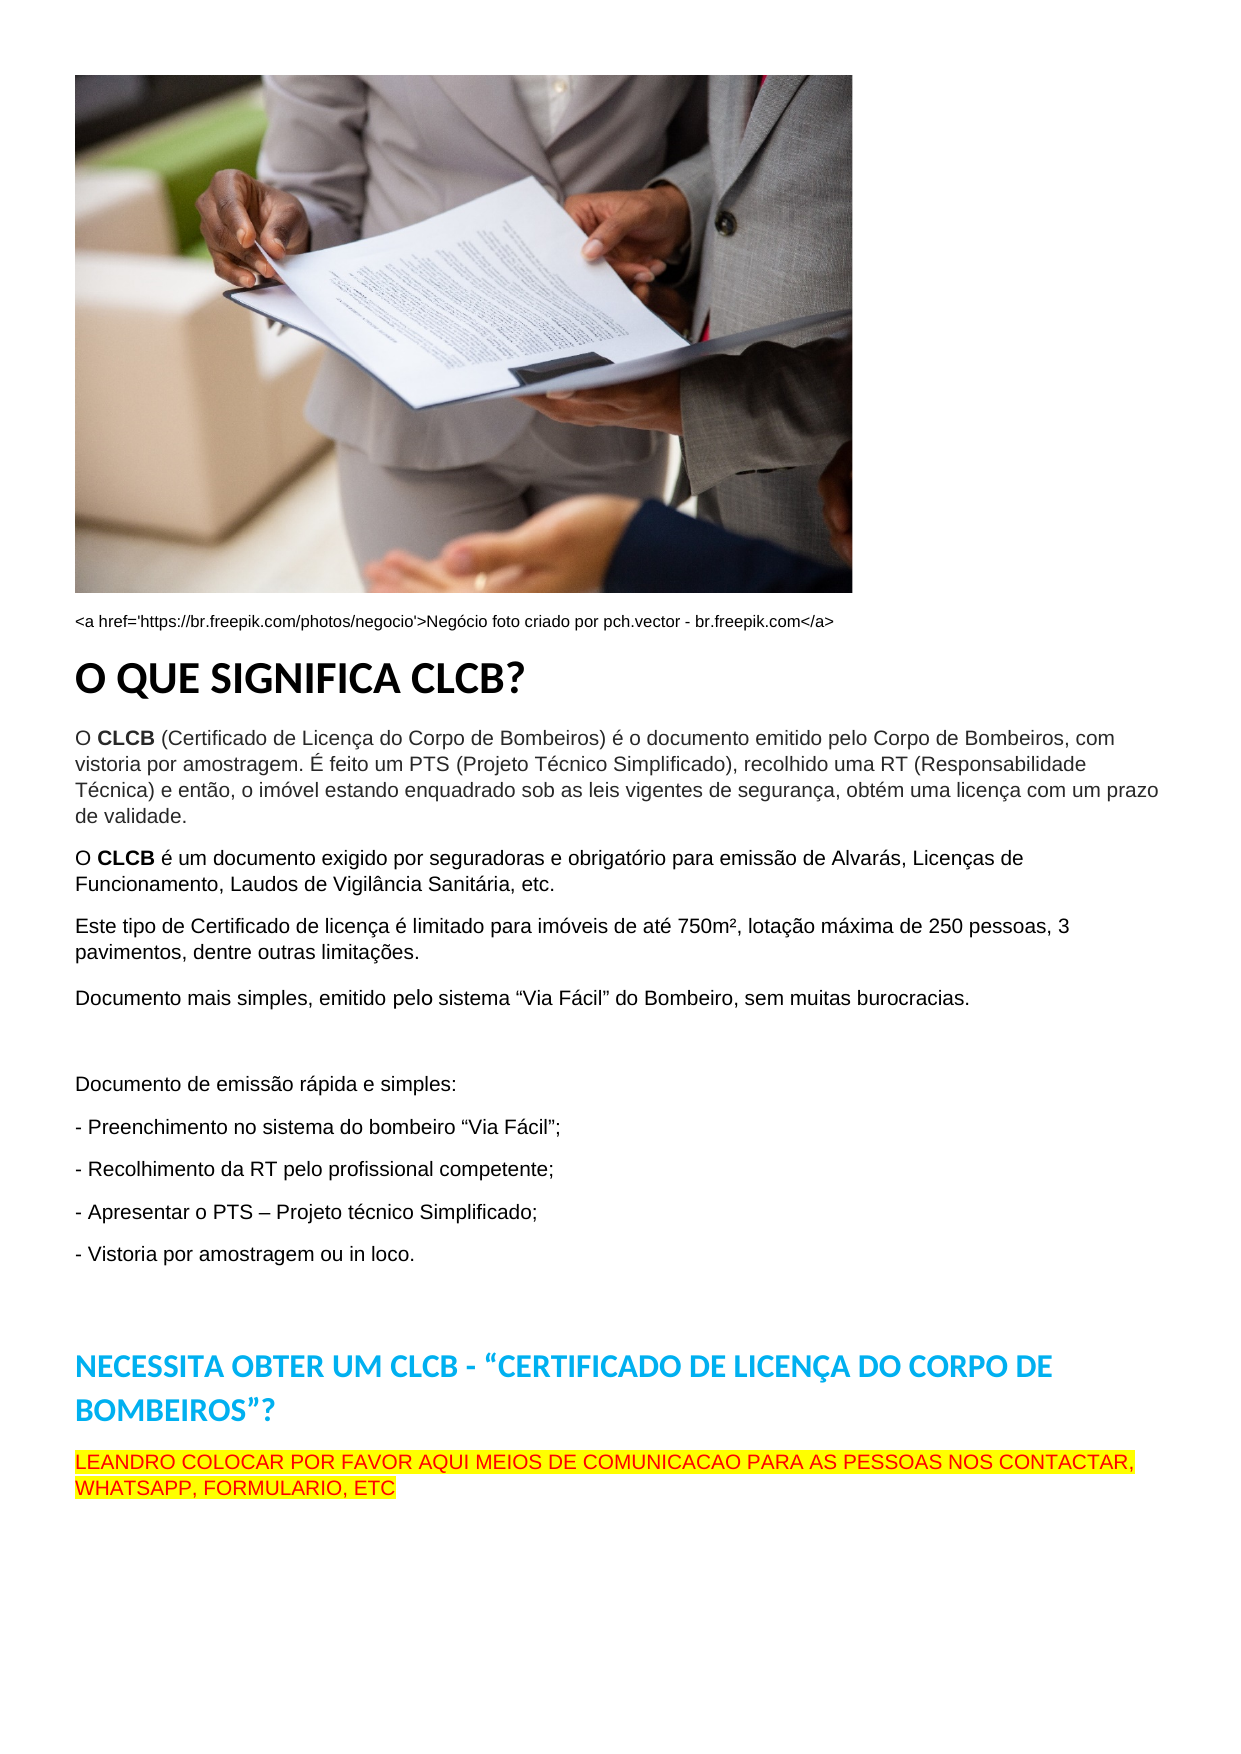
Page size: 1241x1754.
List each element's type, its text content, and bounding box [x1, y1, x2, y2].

text - Vistoria por amostragem ou in loco. [75, 1242, 1165, 1266]
text Documento mais simples, emitido pelo sistema “Via Fácil” do Bombeiro, sem muitas burocracias. [75, 983, 1165, 1011]
text Documento de emissão rápida e simples: [75, 1072, 1165, 1096]
text - Preenchimento no sistema do bombeiro “Via Fácil”; [75, 1114, 1165, 1138]
text O CLCB é um documento exigido por seguradoras e obrigatório para emissão de Alvarás, Licenças de Funcionamento, Laudos de Vigilância Sanitária, etc. [75, 846, 1165, 896]
text O QUE SIGNIFICA CLCB? [75, 649, 1165, 705]
text - Recolhimento da RT pelo profissional competente; [75, 1157, 1165, 1181]
text LEANDRO COLOCAR POR FAVOR AQUI MEIOS DE COMUNICACAO PARA AS PESSOAS NOS CONTACTAR, WHATSAPP, FORMULARIO, ETC [75, 1450, 1165, 1499]
text O CLCB (Certificado de Licença do Corpo de Bombeiros) é o documento emitido pelo Corpo de Bombeiros, com vistoria por amostragem. É feito um PTS (Projeto Técnico Simplificado), recolhido uma RT (Responsabilidade Técnica) e então, o imóvel estando enquadrado sob as leis vigentes de segurança, obtém uma licença com um prazo de validade. [75, 726, 1165, 827]
text <a href='https://br.freepik.com/photos/negocio'>Negócio foto criado por pch.vector - br.freepik.com</a> [75, 612, 1165, 631]
text Este tipo de Certificado de licença é limitado para imóveis de até 750m², lotação máxima de 250 pessoas, 3 pavimentos, dentre outras limitações. [75, 914, 1165, 964]
text NECESSITA OBTER UM CLCB - “CERTIFICADO DE LICENÇA DO CORPO DE BOMBEIROS”? [75, 1345, 1165, 1430]
text - Apresentar o PTS – Projeto técnico Simplificado; [75, 1199, 1165, 1223]
picture [75, 75, 853, 593]
